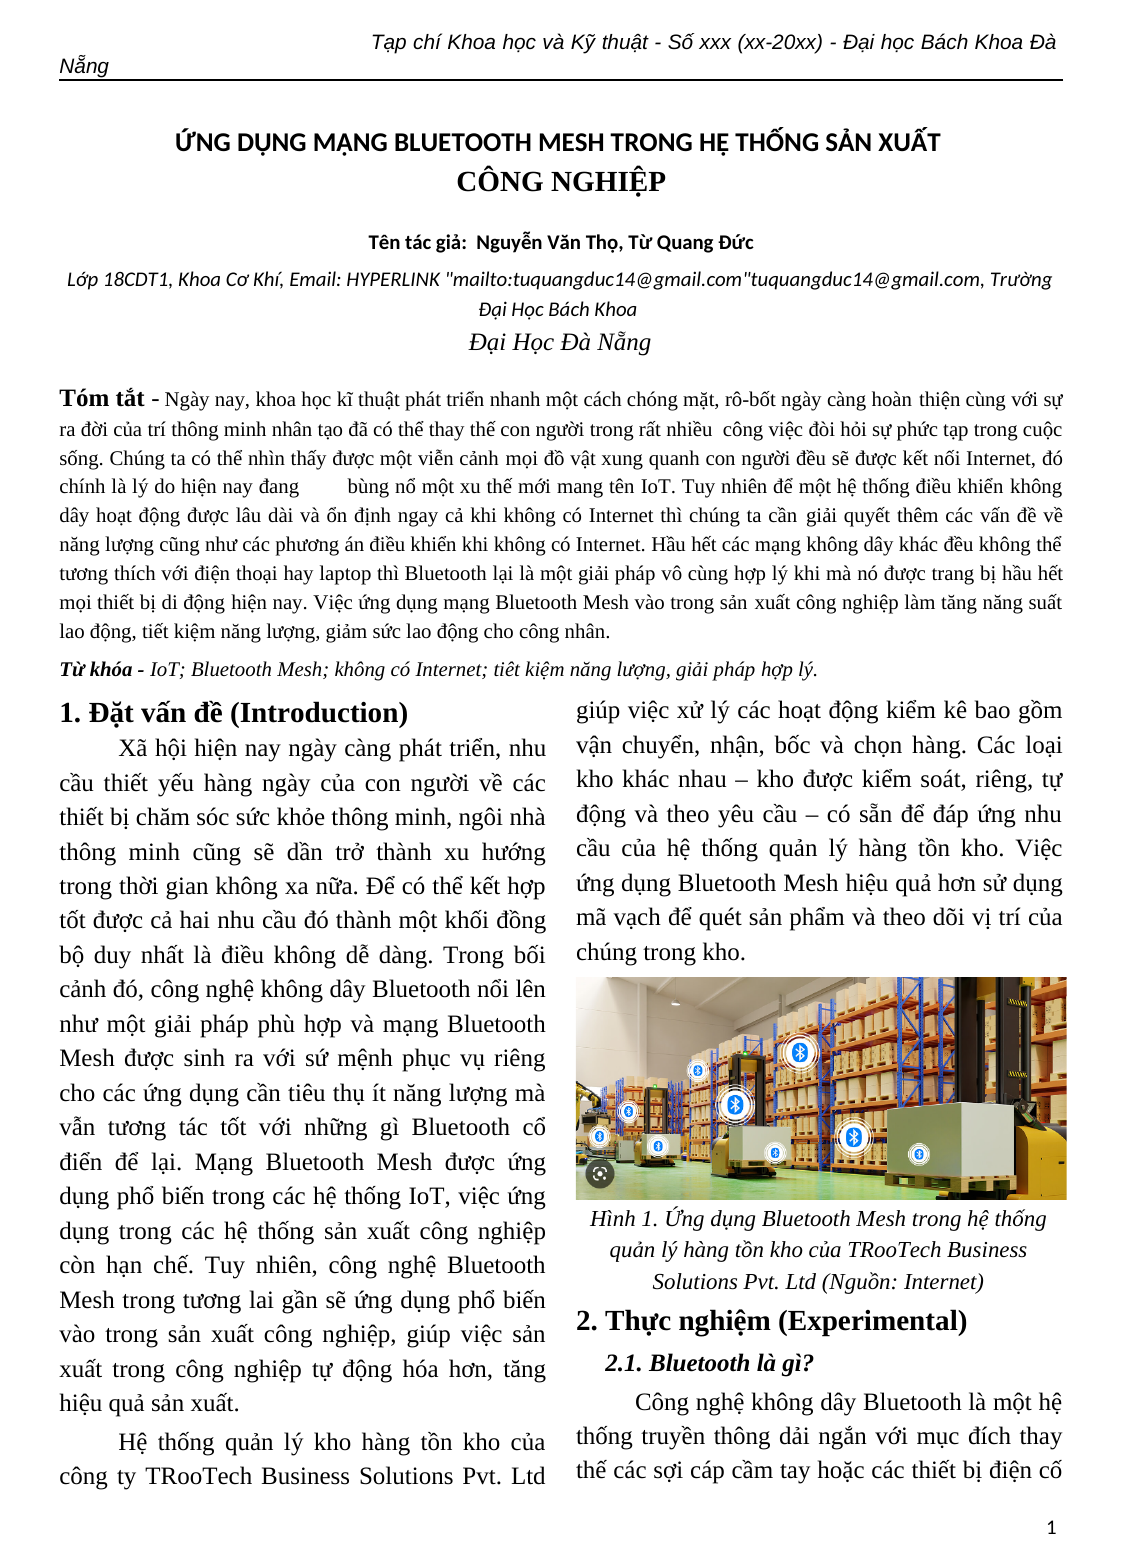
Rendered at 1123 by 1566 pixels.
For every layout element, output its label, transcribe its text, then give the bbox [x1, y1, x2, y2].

picture [575, 977, 1067, 1200]
text Hình 1. Ứng dụng Bluetooth Mesh trong hệ thống quản lý hàng tồn kho của TRooTech Business Solutions Pvt. Ltd (Nguồn: Internet) [576, 1205, 1063, 1294]
text Hệ thống quản lý kho hàng tồn kho của công ty TRooTech Business Solutions Pvt. Ltd giúp việc xử lý các hoạt động kiểm kê bao gồm vận chuyển, nhận, bốc và chọn hàng. Các loại kho khác nhau – kho được kiểm soát, riêng, tự động và theo yêu cầu – có sẵn để đáp ứng nhu cầu của hệ thống quản lý hàng tồn kho. Việc ứng dụng Bluetooth Mesh hiệu quả hơn sử dụng mã vạch để quét sản phẩm và theo dõi vị trí của chúng trong kho. [59, 1427, 546, 1490]
text Xã hội hiện nay ngày càng phát triển, nhu cầu thiết yếu hàng ngày của con người về các thiết bị chăm sóc sức khỏe thông minh, ngôi nhà thông minh cũng sẽ dần trở thành xu hướng trong thời gian không xa nữa. Để có thể kết hợp tốt được cả hai nhu cầu đó thành một khối đồng bộ duy nhất là điều không dễ dàng. Trong bối cảnh đó, công nghệ không dây Bluetooth nổi lên như một giải pháp phù hợp và mạng Bluetooth Mesh được sinh ra với sứ mệnh phục vụ riêng cho các ứng dụng cần tiêu thụ ít năng lượng mà vẫn tương tác tốt với những gì Bluetooth cổ điển để lại. Mạng Bluetooth Mesh được ứng dụng phổ biến trong các hệ thống IoT, việc ứng dụng trong các hệ thống sản xuất công nghiệp còn hạn chế. Tuy nhiên, công nghệ Bluetooth Mesh trong tương lai gần sẽ ứng dụng phổ biến vào trong sản xuất công nghiệp, giúp việc sản xuất trong công nghiệp tự động hóa hơn, tăng hiệu quả sản xuất. [59, 733, 546, 1417]
subtitle Thực nghiệm (Experimental) [576, 1303, 1063, 1337]
table_header [59, 368, 1063, 649]
subtitle Bluetooth là gì? [576, 1348, 1063, 1377]
table_cell [59, 649, 1063, 691]
subtitle Đặt vấn đề (Introduction) [59, 696, 546, 729]
text Hệ thống quản lý kho hàng tồn kho của công ty TRooTech Business Solutions Pvt. Ltd giúp việc xử lý các hoạt động kiểm kê bao gồm vận chuyển, nhận, bốc và chọn hàng. Các loại kho khác nhau – kho được kiểm soát, riêng, tự động và theo yêu cầu – có sẵn để đáp ứng nhu cầu của hệ thống quản lý hàng tồn kho. Việc ứng dụng Bluetooth Mesh hiệu quả hơn sử dụng mã vạch để quét sản phẩm và theo dõi vị trí của chúng trong kho. [576, 696, 1063, 966]
